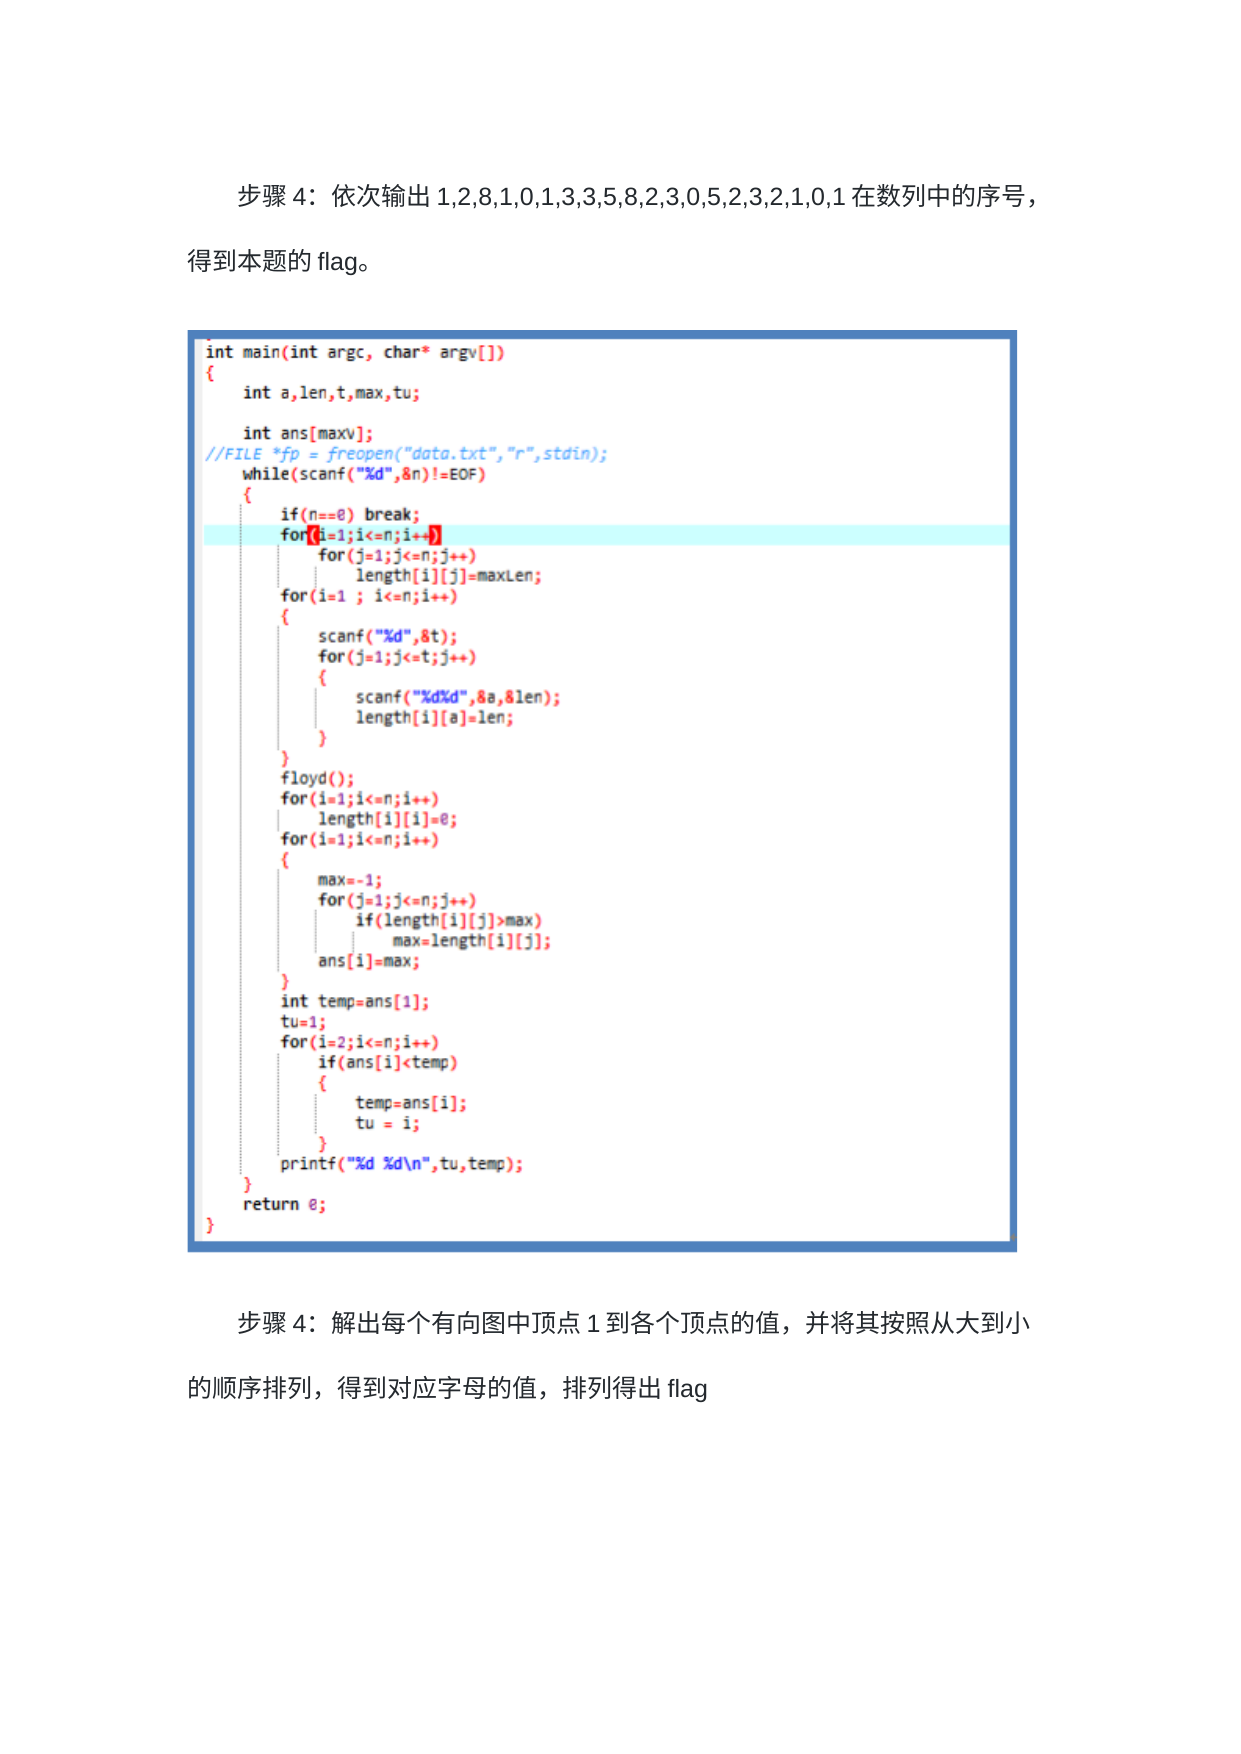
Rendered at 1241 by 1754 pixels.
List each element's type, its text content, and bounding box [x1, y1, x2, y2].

picture [187, 330, 1018, 1254]
text 步骤4：解出每个有向图中顶点1到各个顶点的值，并将其按照从大到小的顺序排列，得到对应字母的值，排列得出flag [187, 1289, 1053, 1419]
text 步骤4：依次输出1,2,8,1,0,1,3,3,5,8,2,3,0,5,2,3,2,1,0,1在数列中的序号，得到本题的flag。 [187, 162, 1053, 292]
